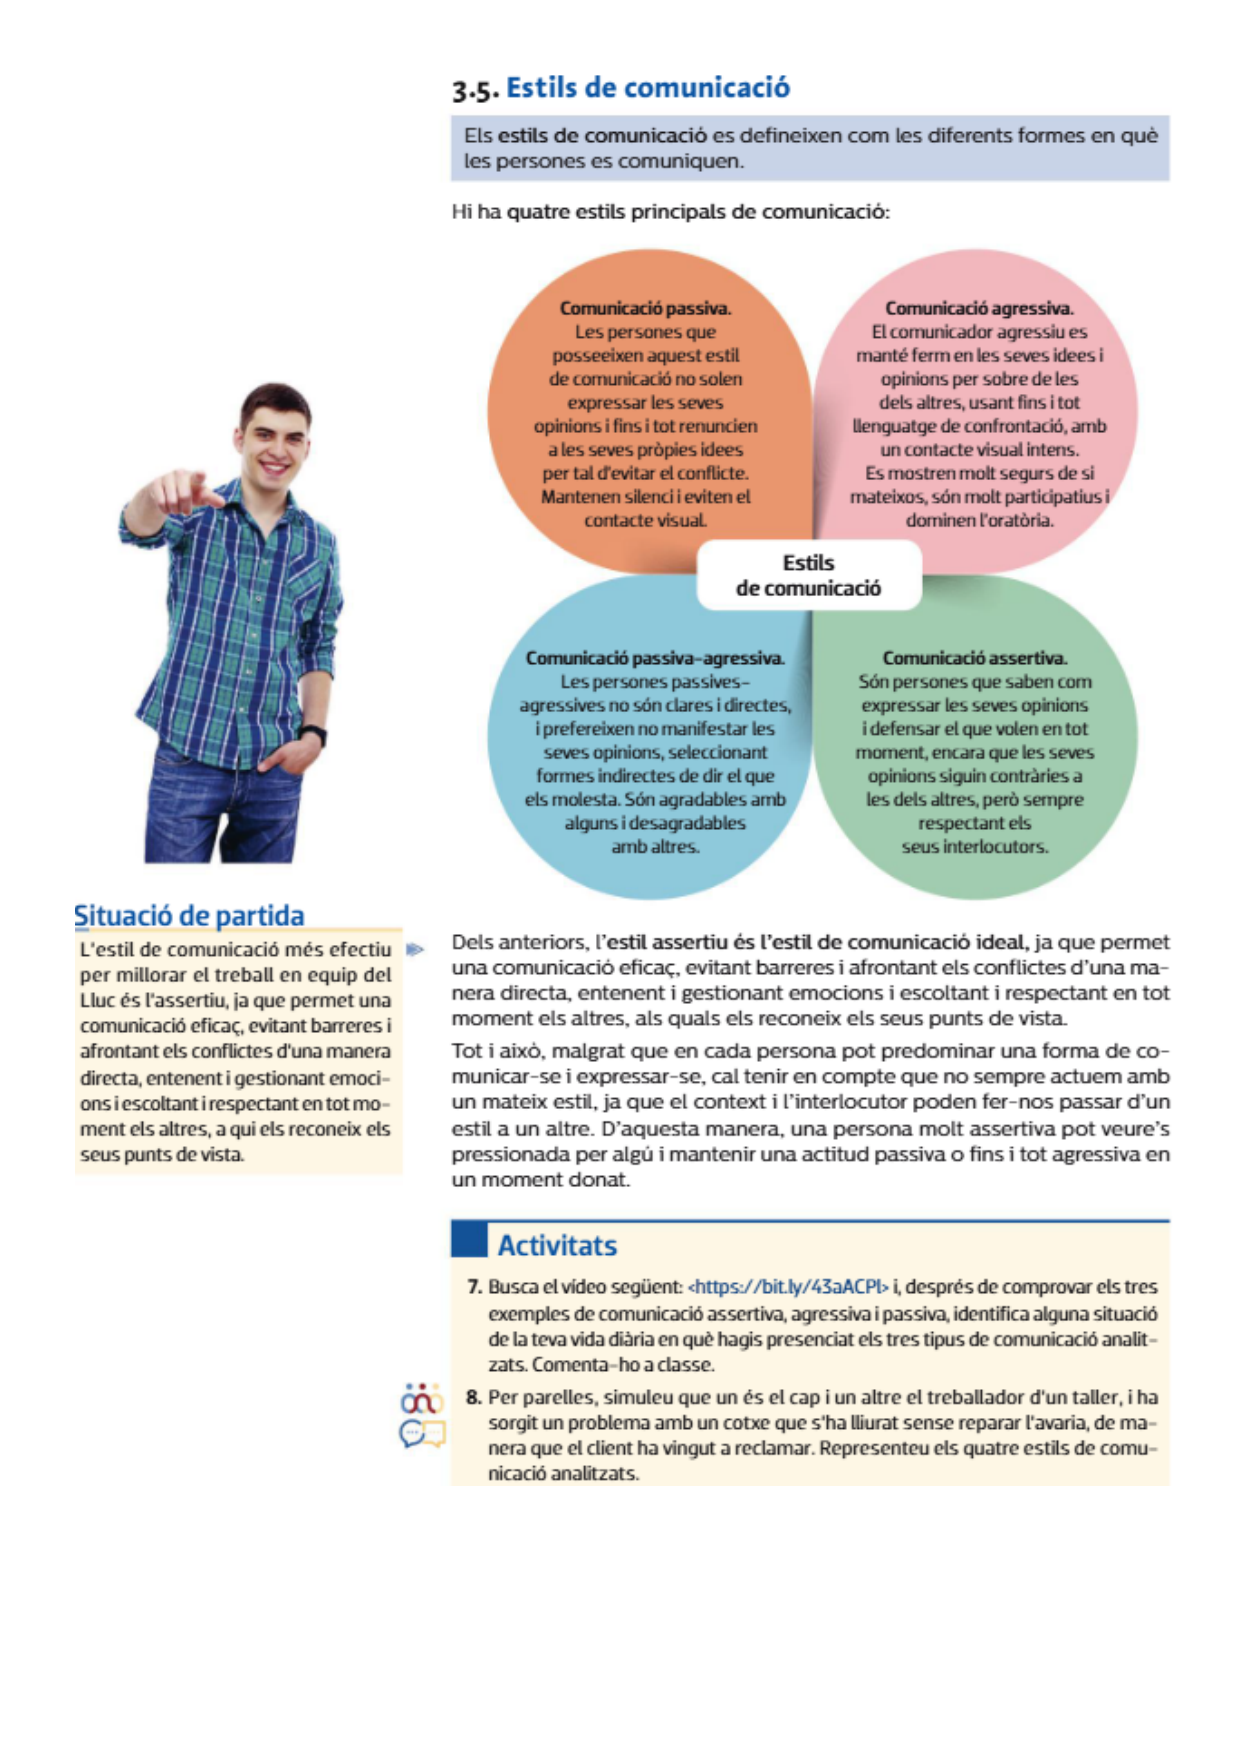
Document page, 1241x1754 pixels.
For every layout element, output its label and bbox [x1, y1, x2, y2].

picture [75, 75, 1173, 1486]
